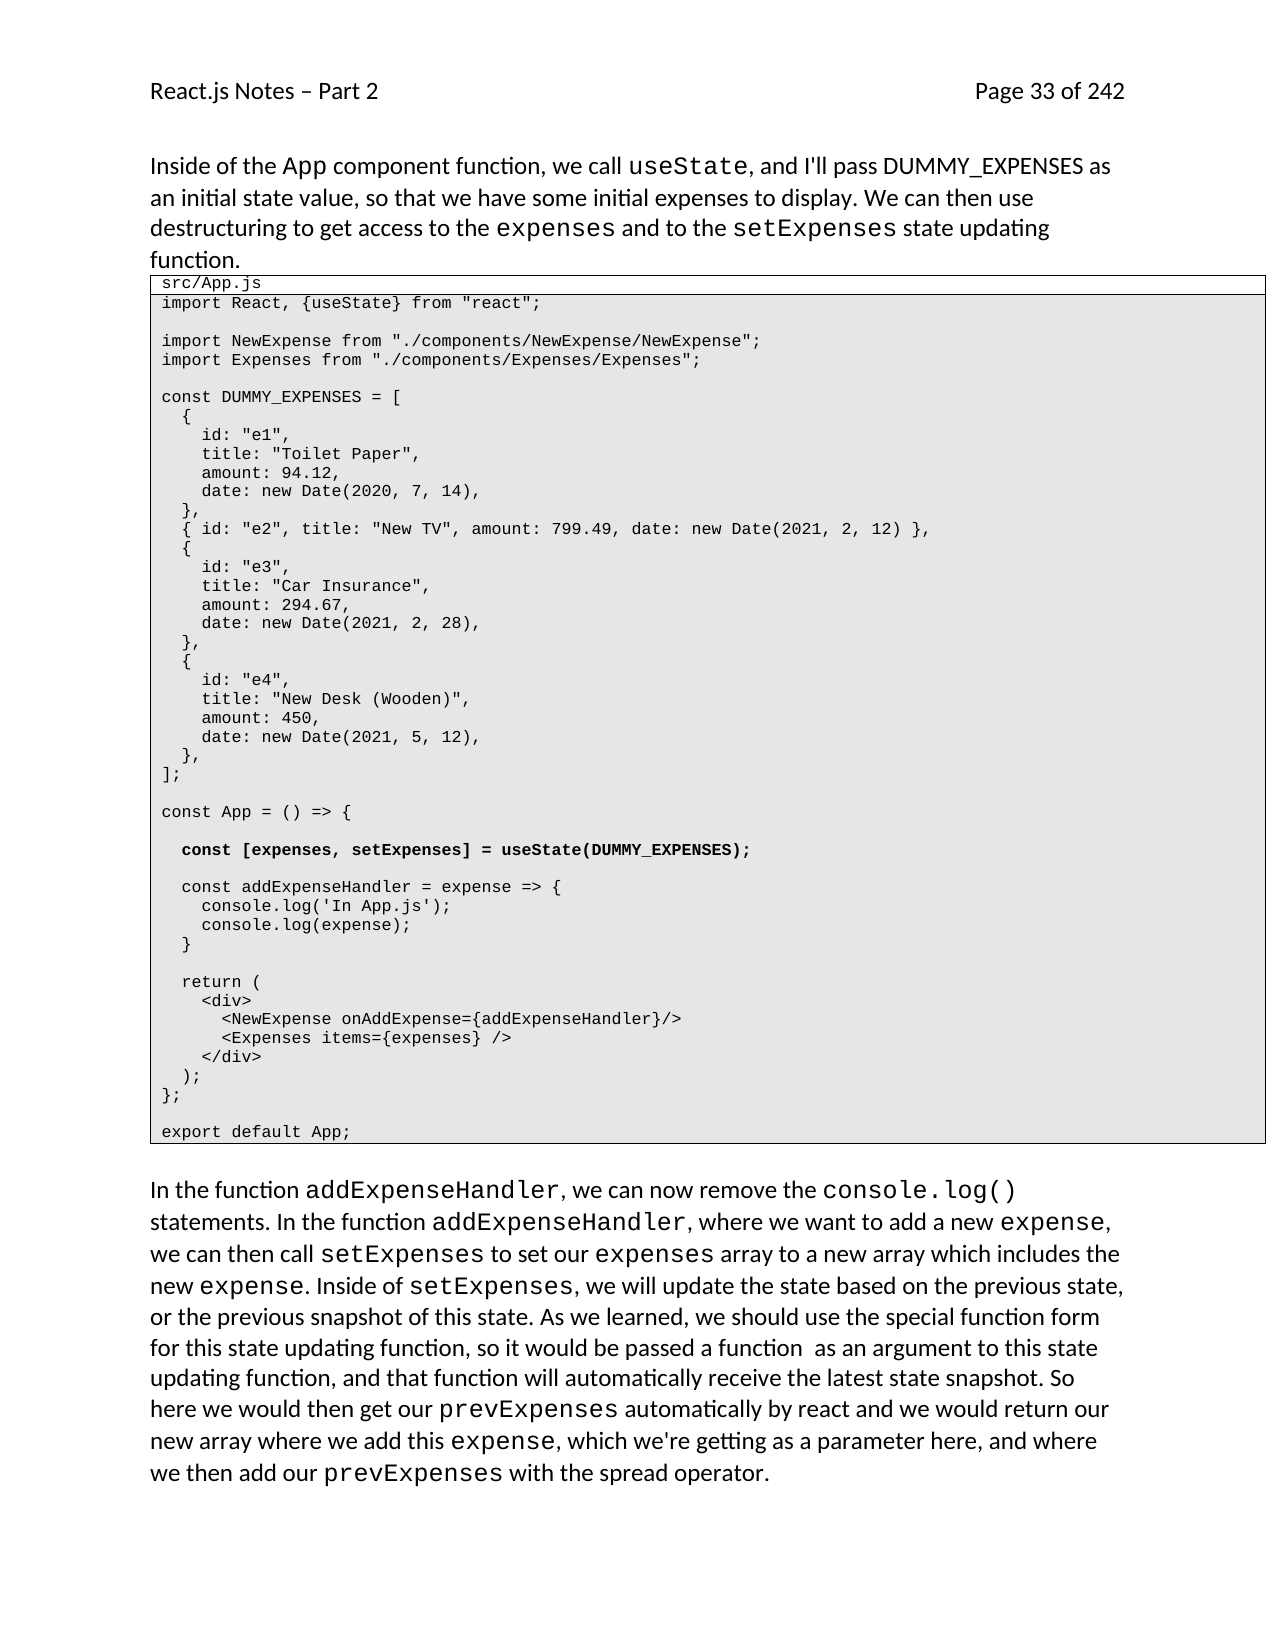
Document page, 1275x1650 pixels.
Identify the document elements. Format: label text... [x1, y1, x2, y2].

table_header src/App.js [151, 276, 1265, 294]
text In the function addExpenseHandler, we can now remove the console.log() statements. In the function addExpenseHandler, where we want to add a new expense, we can then call setExpenses to set our expenses array to a new array which includes the new expense. Inside of setExpenses, we will update the state based on the previous state, or the previous snapshot of this state. As we learned, we should use the special function form for this state updating function, so it would be passed a function as an argument to this state updating function, and that function will automatically receive the latest state snapshot. So here we would then get our prevExpenses automatically by react and we would return our new array where we add this expense, which we're getting as a parameter here, and where we then add our prevExpenses with the spread operator. [150, 1174, 1125, 1488]
table_cell import React, {useState} from "react"; import NewExpense from "./components/NewExpense/NewExpense"; import Expenses from "./components/Expenses/Expenses"; const DUMMY_EXPENSES = [ { id: "e1", title: "Toilet Paper", amount: 94.12, date: new Date(2020, 7, 14), }, { id: "e2", title: "New TV", amount: 799.49, date: new Date(2021, 2, 12) }, { id: "e3", title: "Car Insurance", amount: 294.67, date: new Date(2021, 2, 28), }, { id: "e4", title: "New Desk (Wooden)", amount: 450, date: new Date(2021, 5, 12), }, ]; const App = () => { const [expenses, setExpenses] = useState(DUMMY_EXPENSES); const addExpenseHandler = expense => { console.log('In App.js'); console.log(expense); } return ( <div> <NewExpense onAddExpense={addExpenseHandler}/> <Expenses items={expenses} /> </div> ); }; export default App; [151, 295, 1265, 1143]
text Inside of the App component function, we call useState, and I'll pass DUMMY_EXPENSES as an initial state value, so that we have some initial expenses to display. We can then use destructuring to get access to the expenses and to the setExpenses state updating function. [150, 150, 1125, 274]
